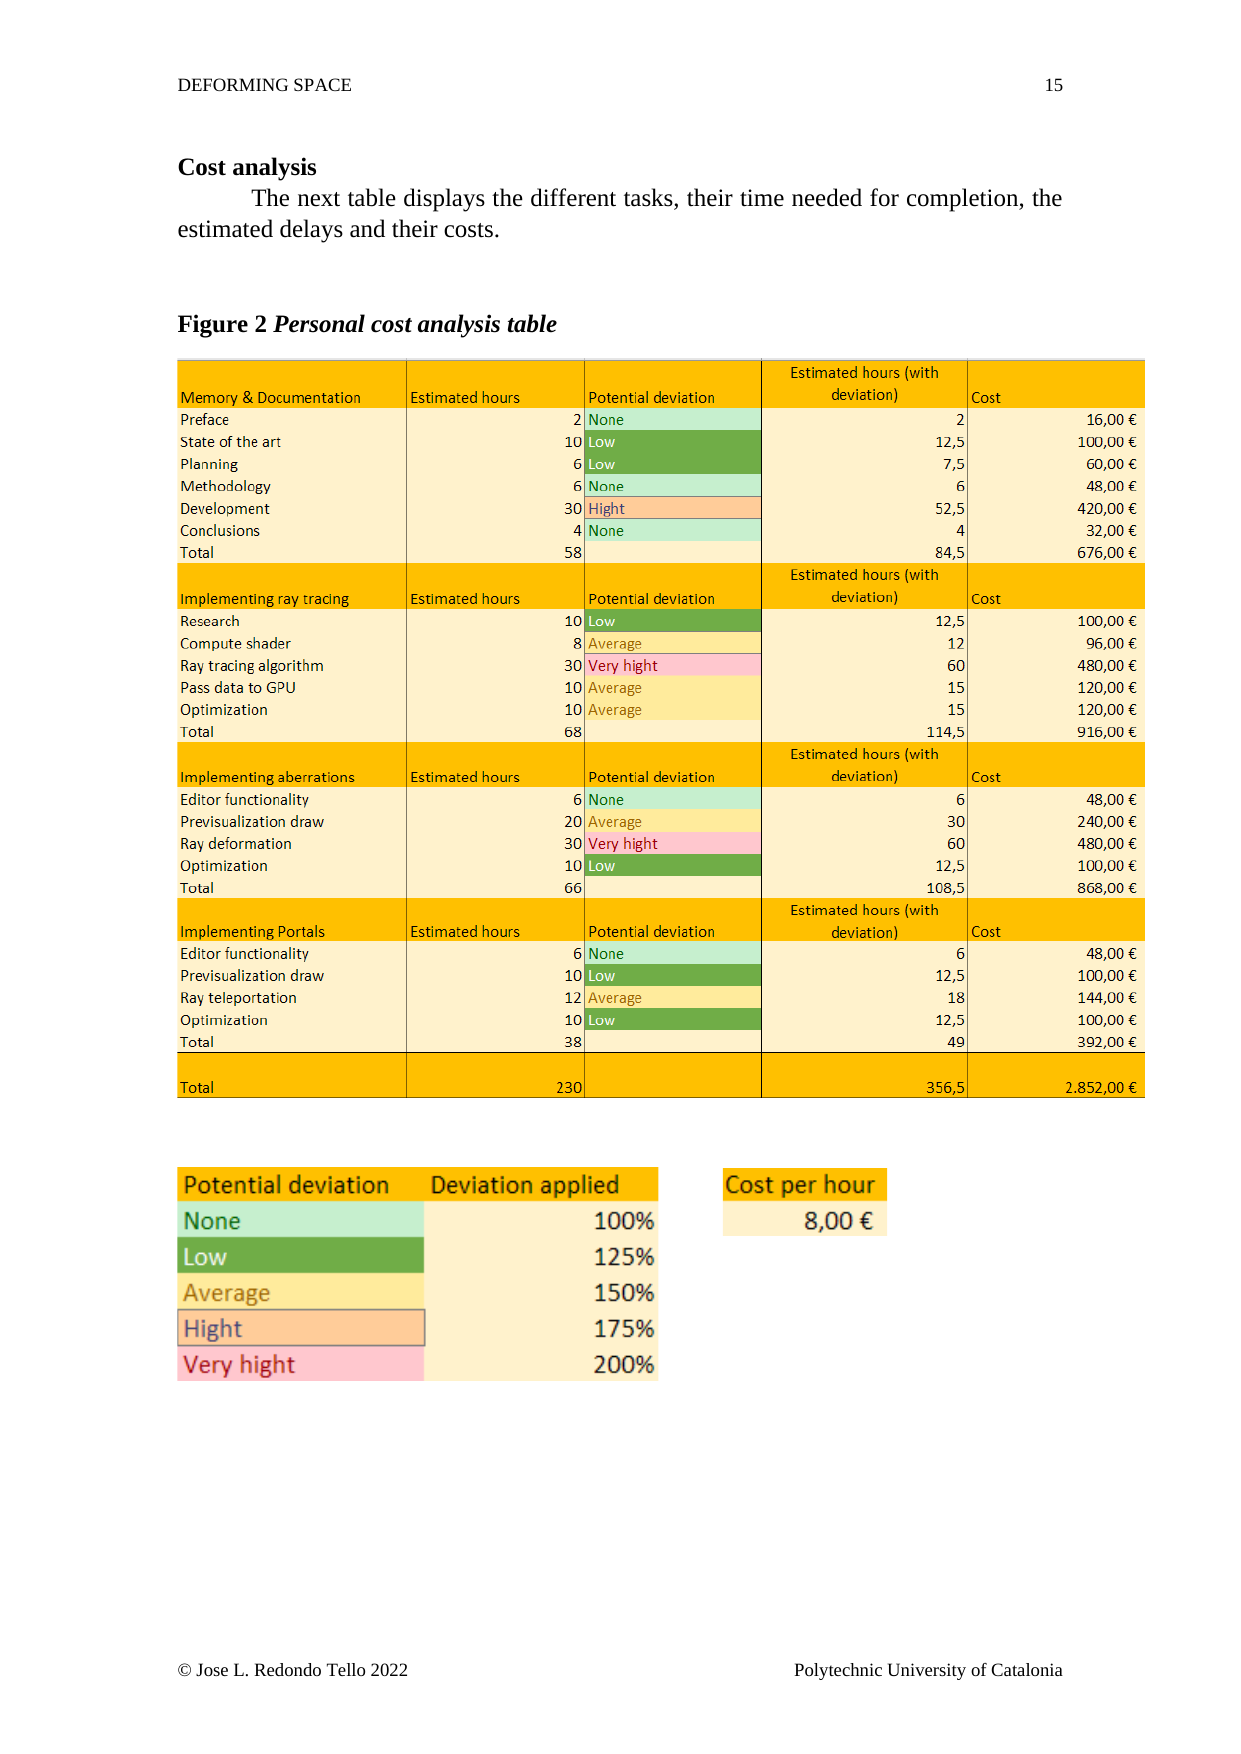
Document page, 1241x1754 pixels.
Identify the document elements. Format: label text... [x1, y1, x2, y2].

subtitle Cost analysis [177, 152, 1063, 181]
text The next table displays the different tasks, their time needed for completion, the estimated delays and their costs. [177, 183, 1063, 243]
picture [177, 1167, 659, 1381]
picture [177, 358, 1145, 1098]
text Figure 2 Personal cost analysis table [177, 309, 1063, 338]
picture [722, 1168, 888, 1236]
